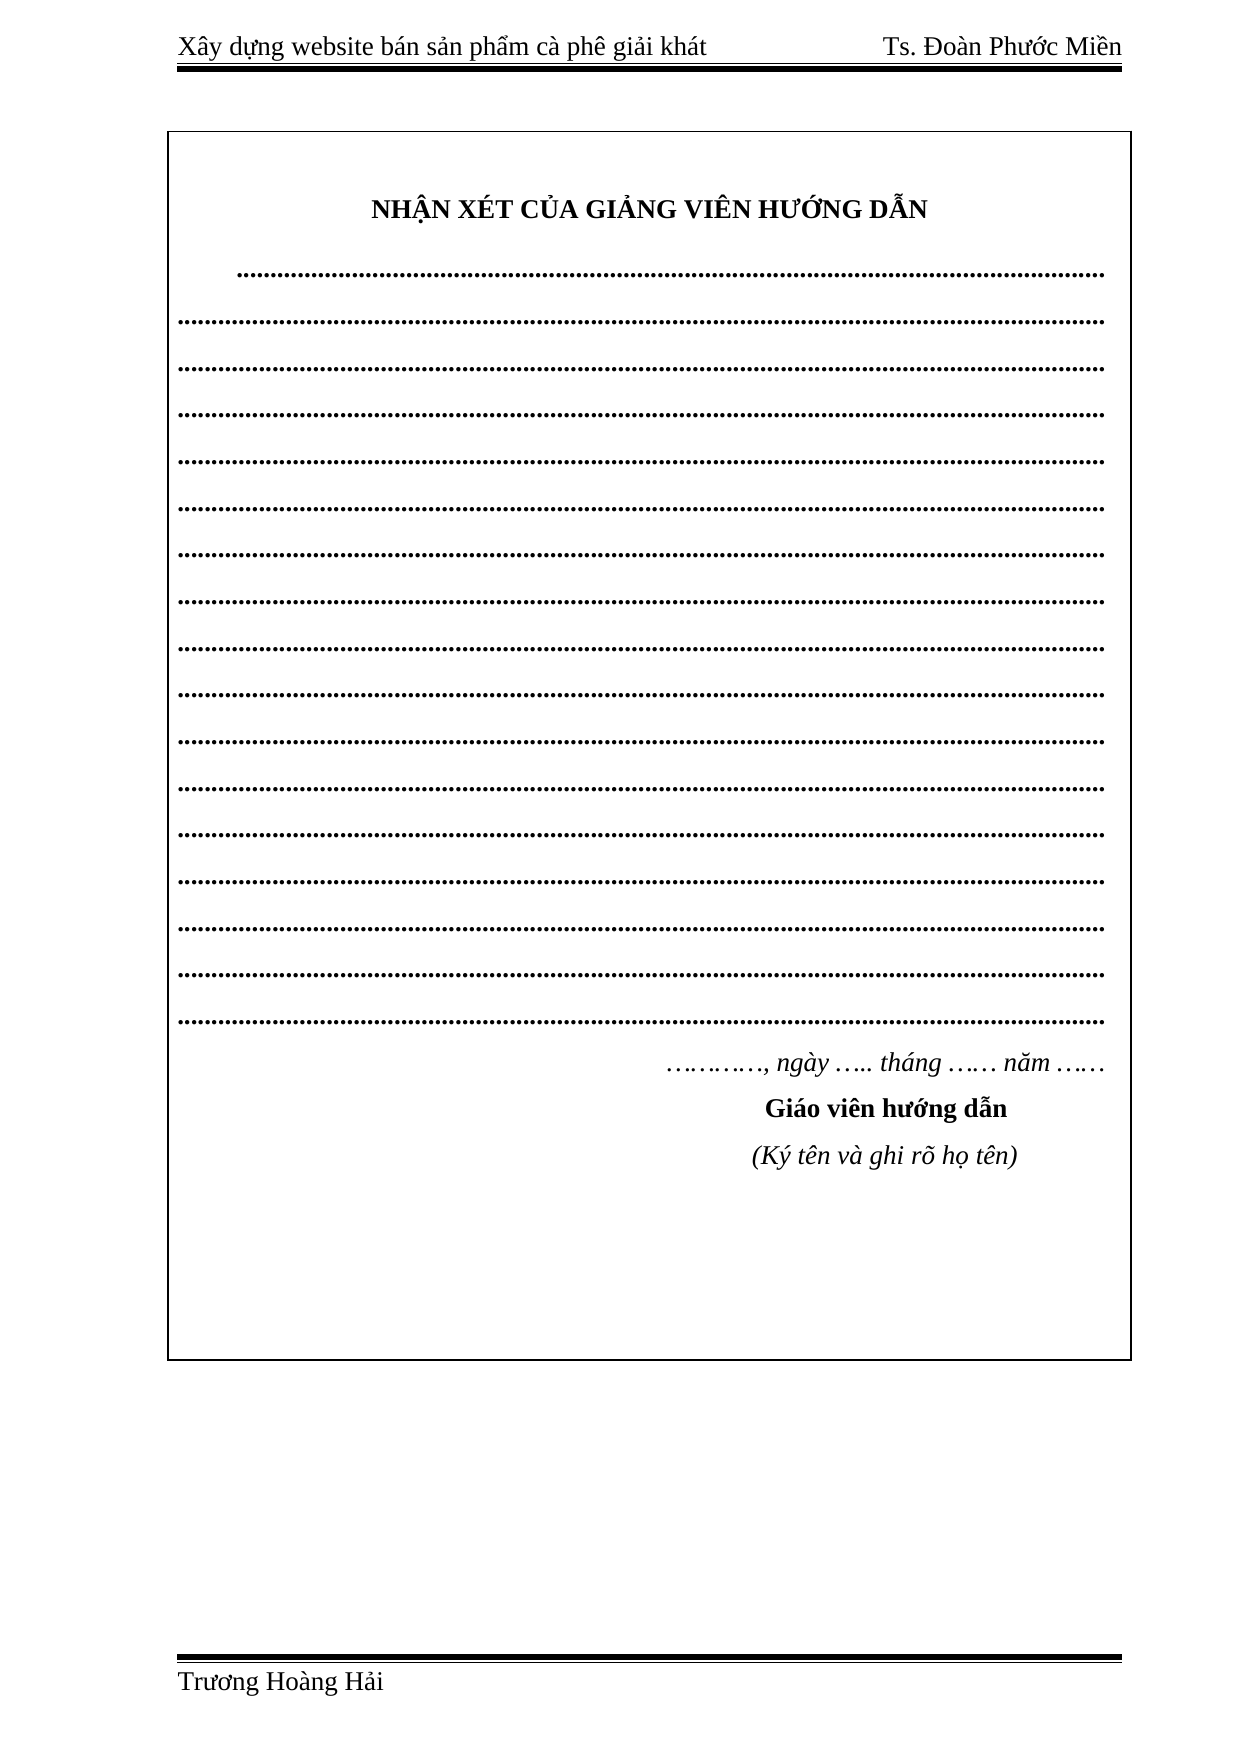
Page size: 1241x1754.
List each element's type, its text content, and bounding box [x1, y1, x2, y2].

text NHẬN XÉT CỦA GIẢNG VIÊN HƯỚNG DẪN [169, 190, 1130, 224]
text (Ký tên và ghi rõ họ tên) [169, 1136, 1130, 1170]
text …………, ngày ….. tháng …… năm …… Giáo viên hướng dẫn [169, 1042, 1130, 1124]
